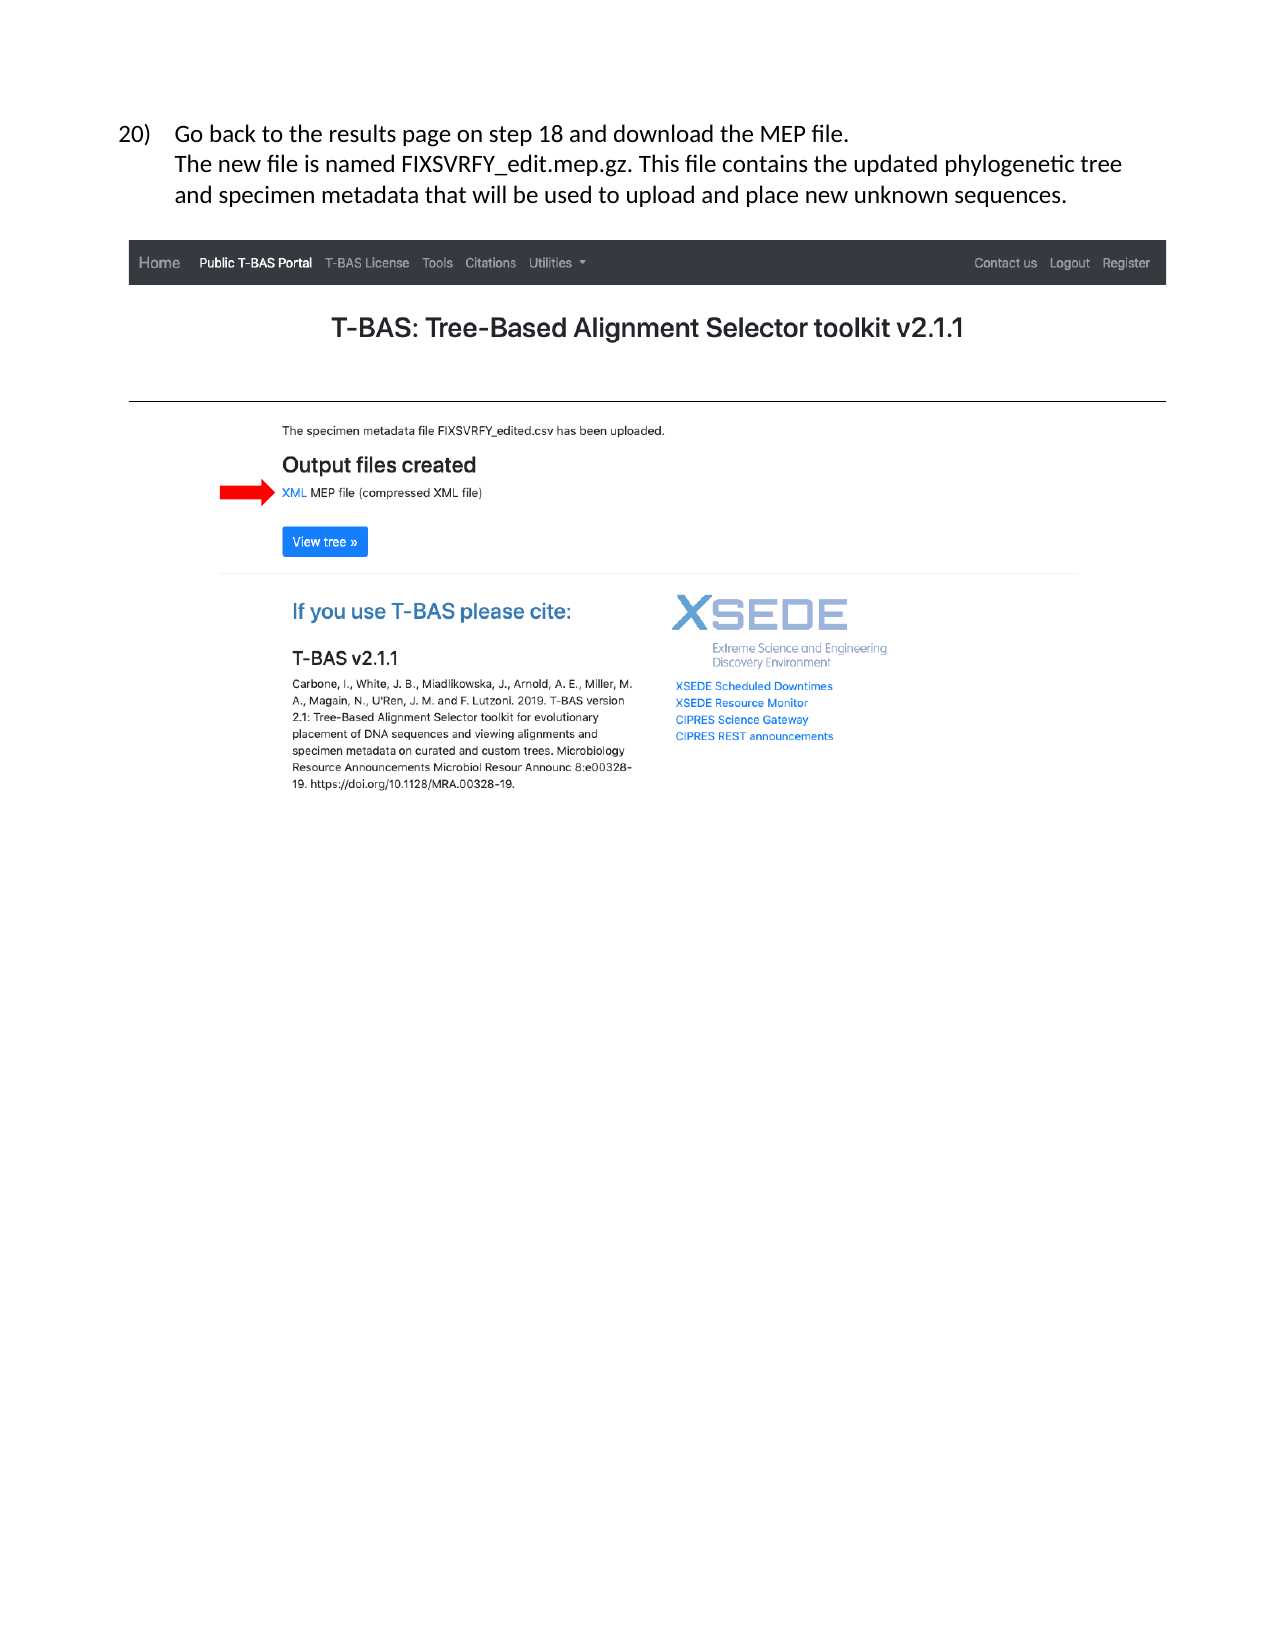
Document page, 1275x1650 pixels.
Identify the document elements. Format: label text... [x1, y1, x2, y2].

text The new file is named FIXSVRFY_edit.mep.gz. This file contains the updated phylogenetic tree and specimen metadata that will be used to upload and place new unknown sequences. [174, 149, 1157, 210]
picture [128, 240, 1167, 792]
list Go back to the results page on step 18 and download the MEP file. [118, 118, 1157, 149]
